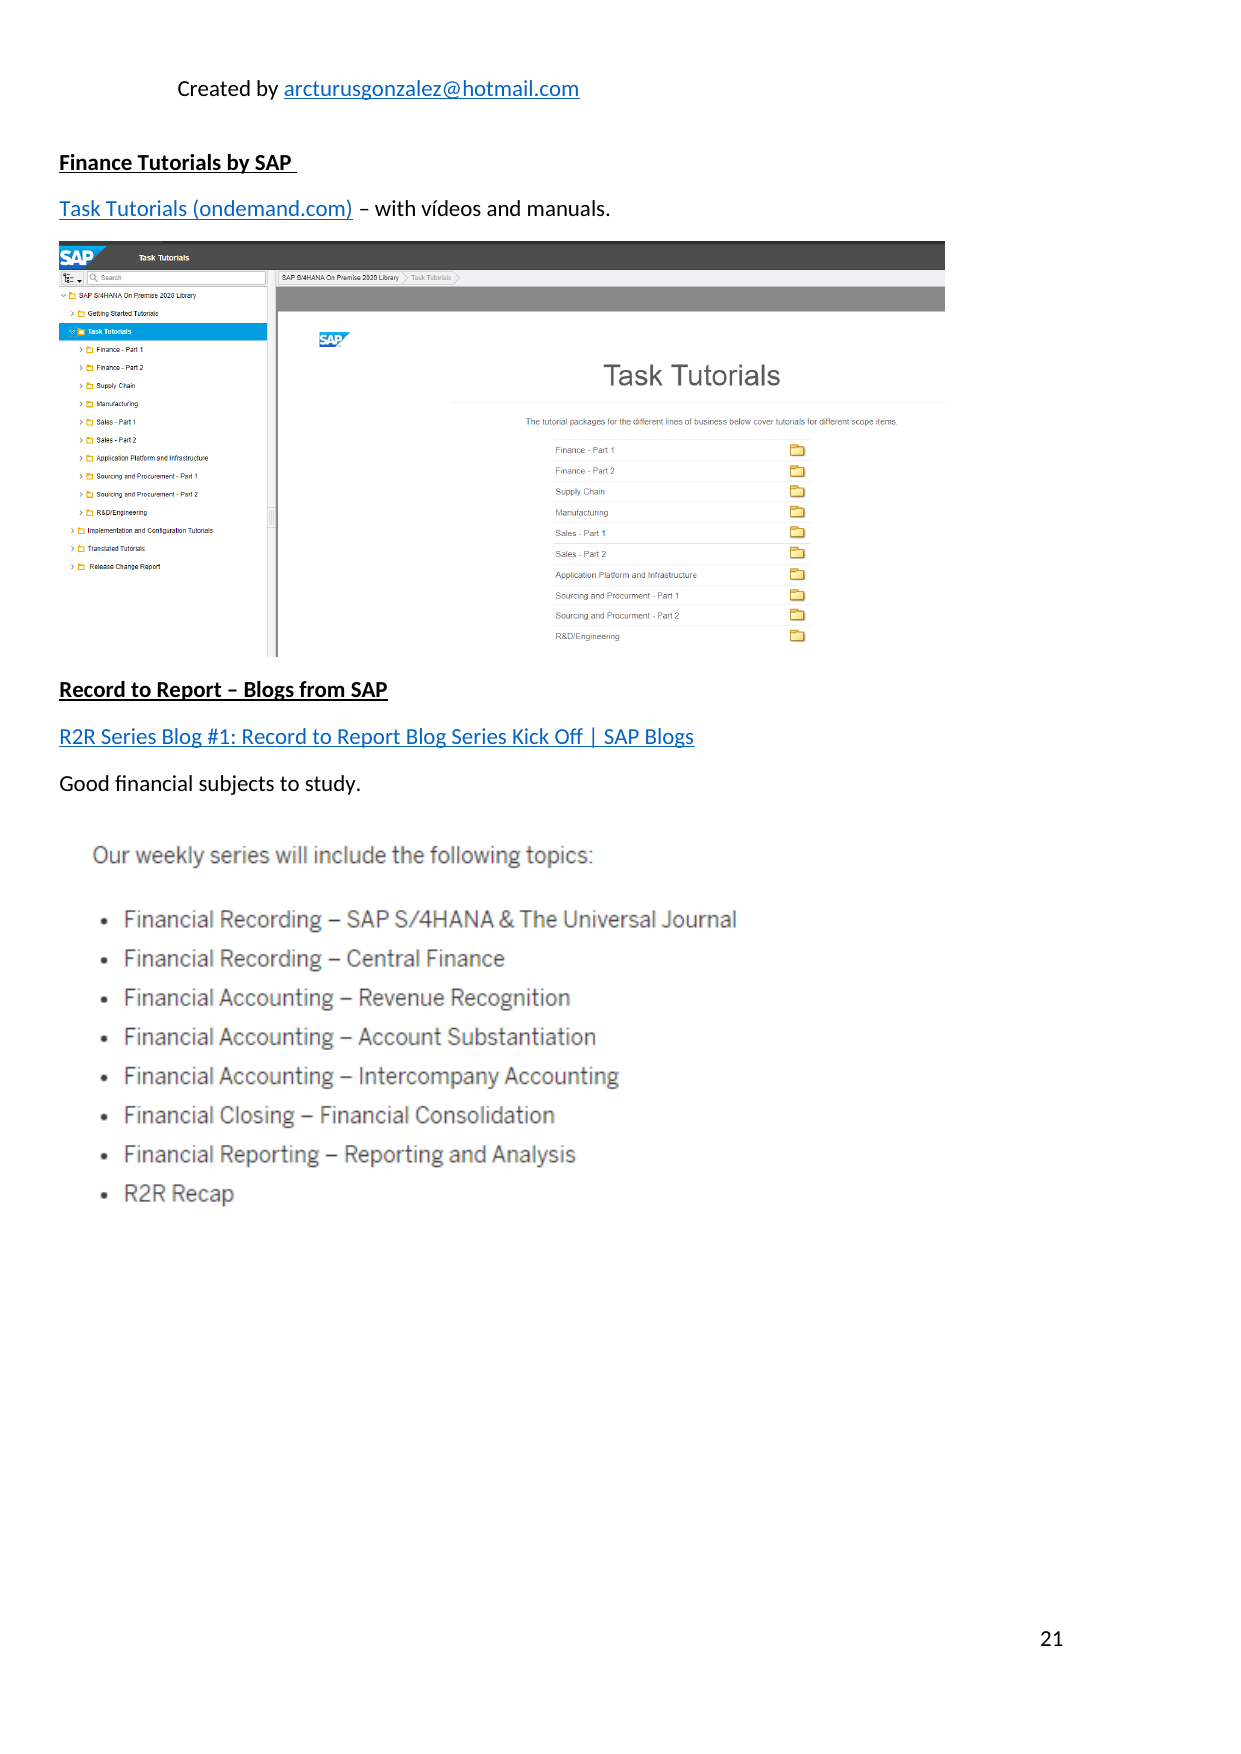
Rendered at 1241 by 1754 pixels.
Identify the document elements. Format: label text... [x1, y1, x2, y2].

text Good financial subjects to study. [59, 769, 1063, 797]
text Record to Report – Blogs from SAP [59, 675, 1063, 703]
picture [59, 241, 945, 657]
picture [59, 815, 828, 1227]
text Finance Tutorials by SAP [59, 148, 1063, 176]
text R2R Series Blog #1: Record to Report Blog Series Kick Off | SAP Blogs [59, 722, 1063, 750]
text Task Tutorials (ondemand.com) – with vídeos and manuals. [59, 194, 1063, 222]
